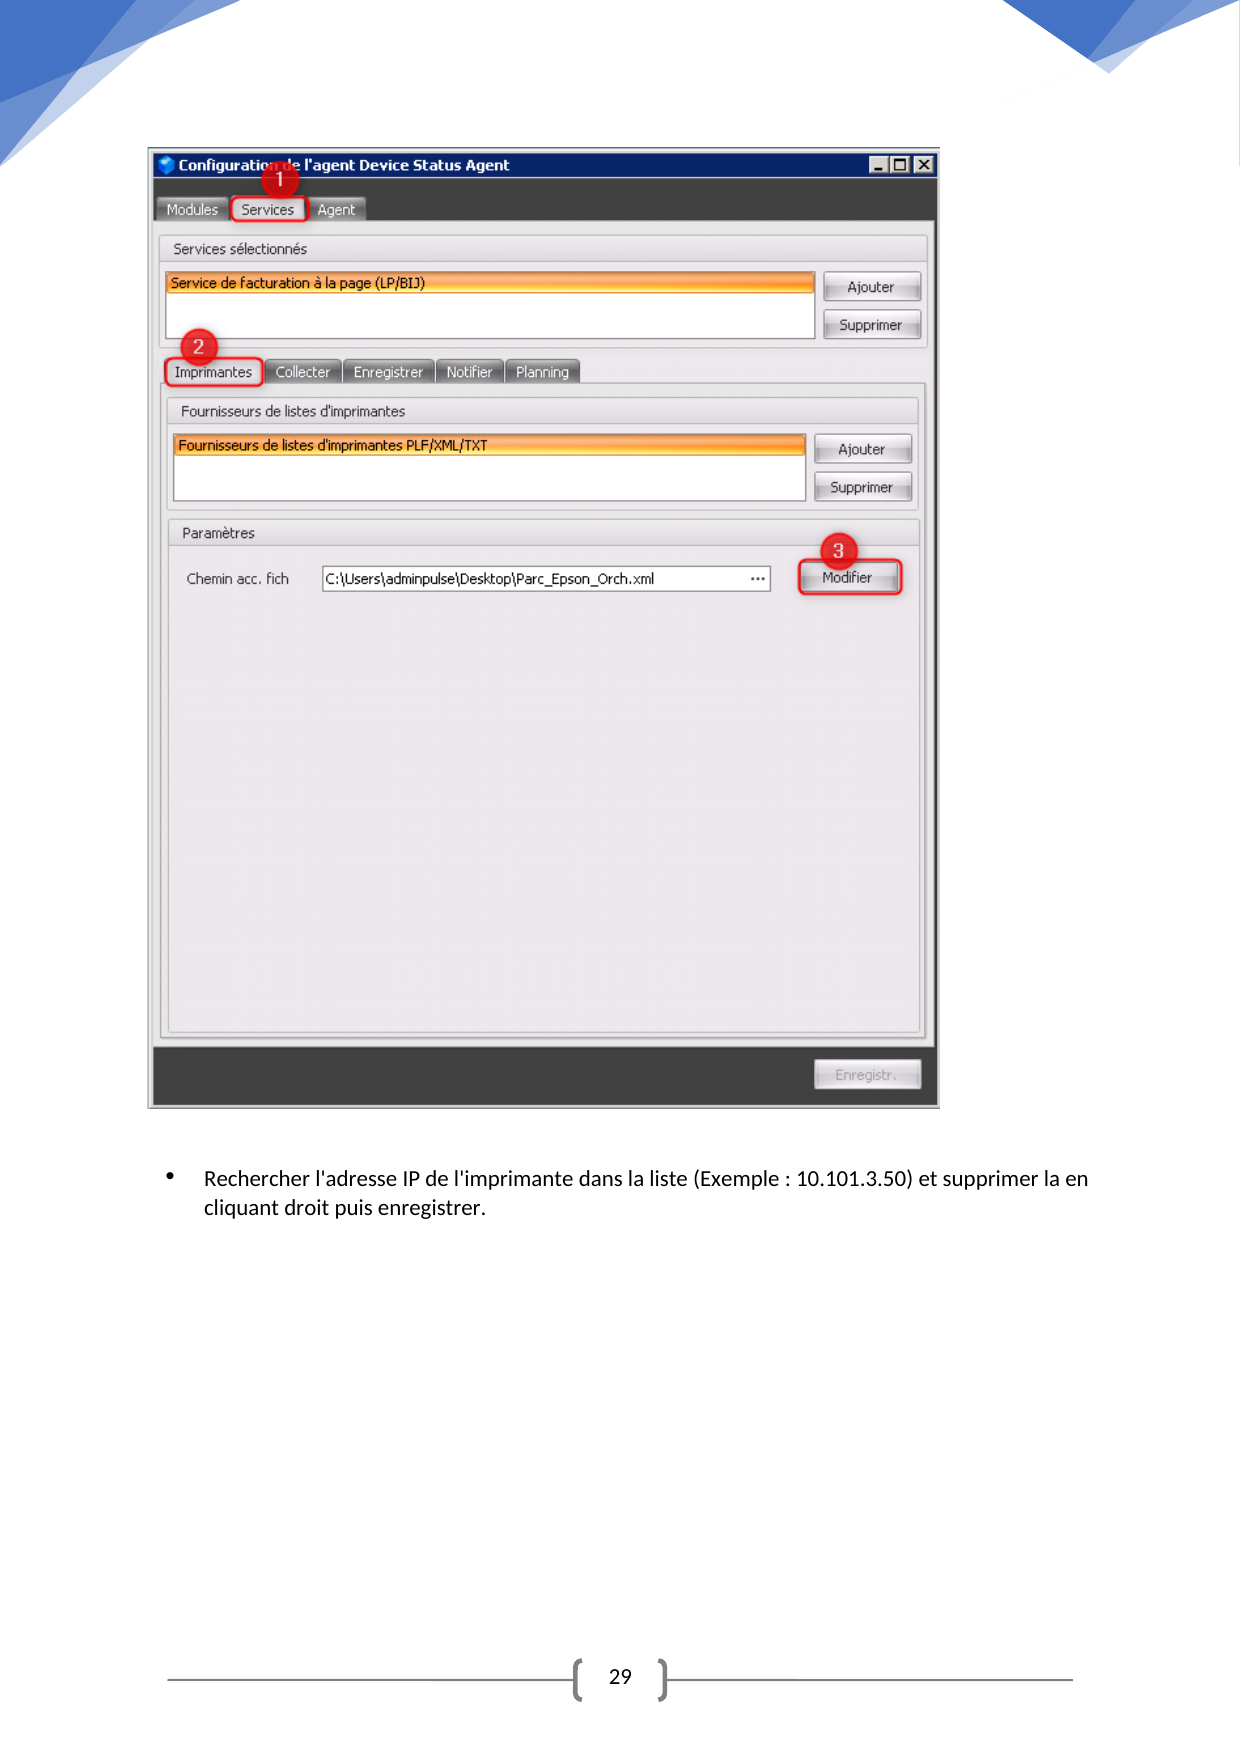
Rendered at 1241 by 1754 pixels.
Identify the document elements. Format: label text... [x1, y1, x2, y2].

picture [0, 0, 940, 1109]
picture [1001, 0, 1240, 168]
list Rechercher l'adresse IP de l'imprimante dans la liste (Exemple : 10.101.3.50) et supprimer la en cliquant droit puis enregistrer. [166, 1164, 1093, 1221]
